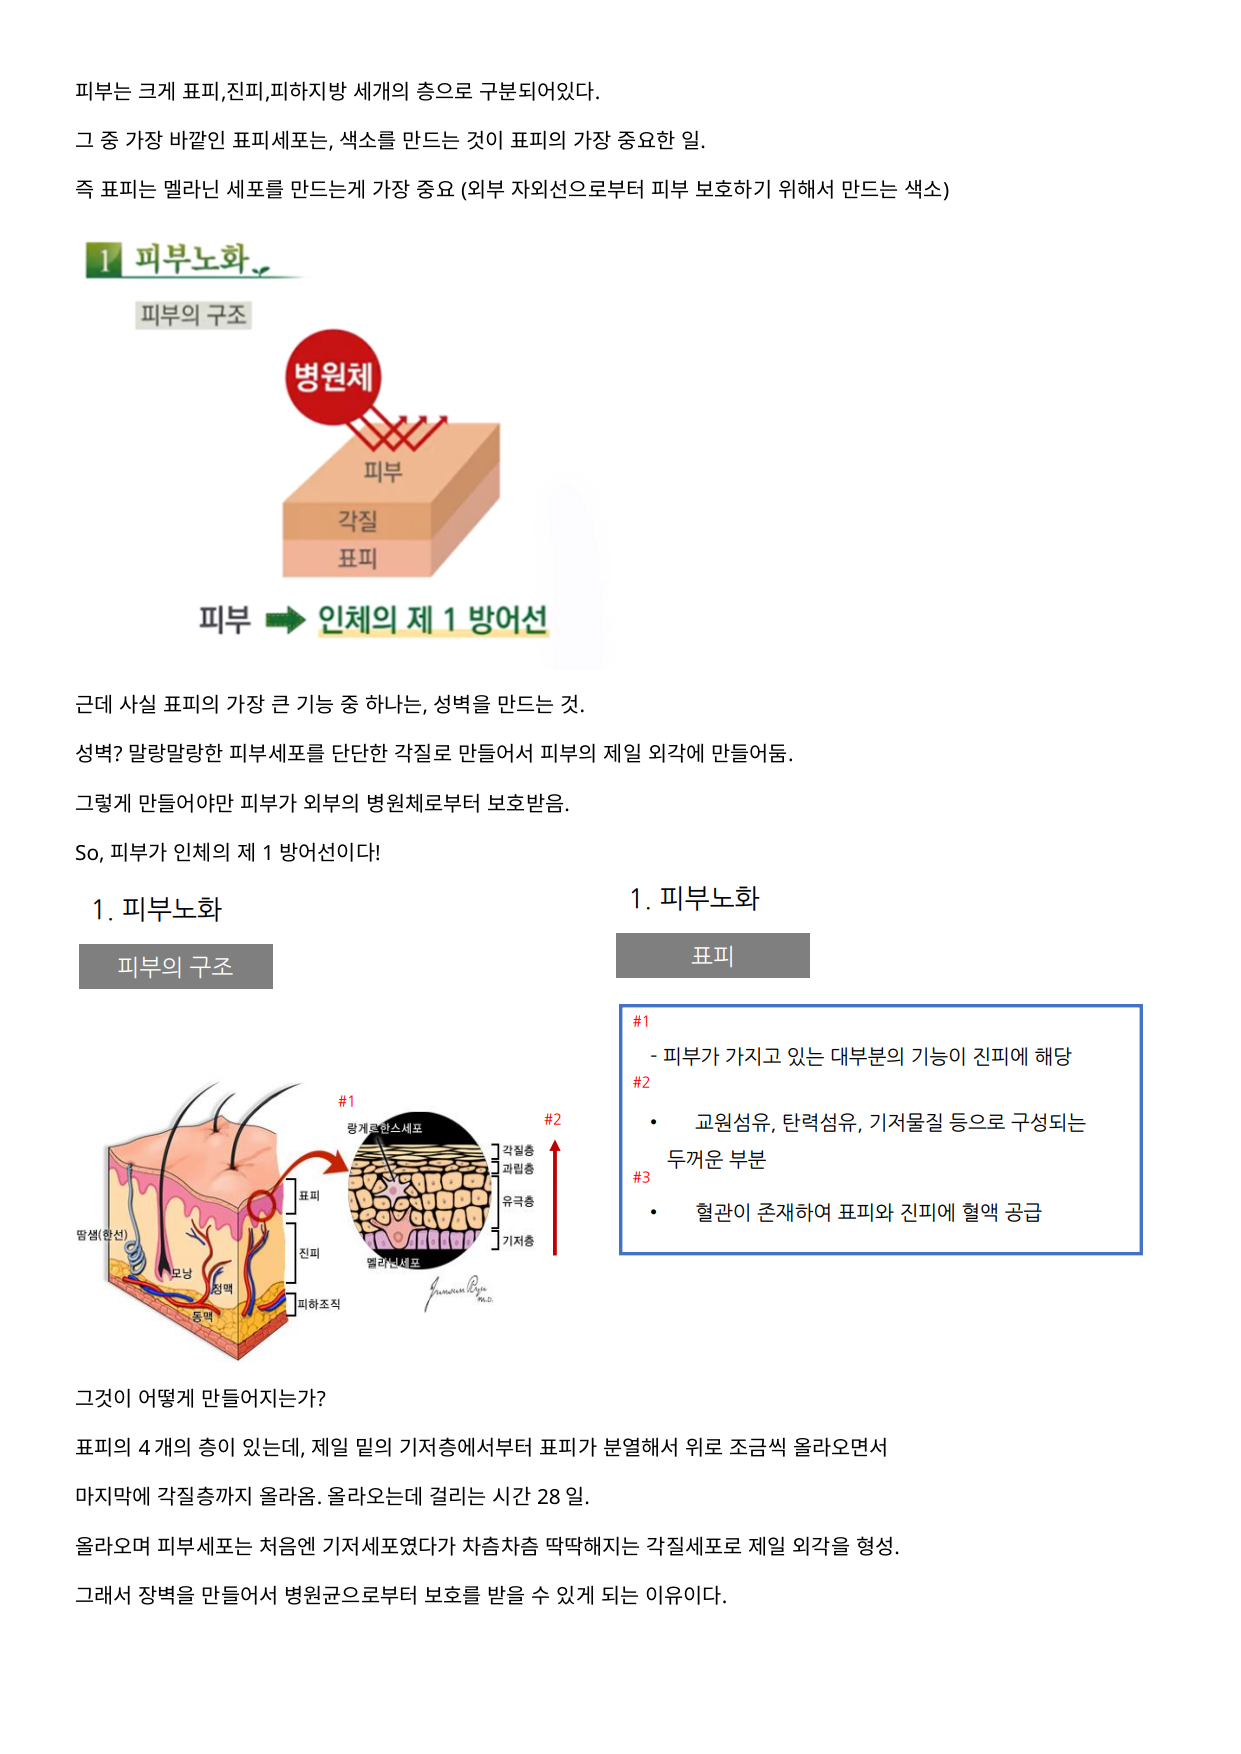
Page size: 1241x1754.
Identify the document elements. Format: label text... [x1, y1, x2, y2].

text 표피의 4개의 층이 있는데, 제일 밑의 기저층에서부터 표피가 분열해서 위로 조금씩 올라오면서 [75, 1431, 1165, 1461]
text 그 중 가장 바깥인 표피세포는, 색소를 만드는 것이 표피의 가장 중요한 일. [75, 124, 1165, 155]
text 근데 사실 표피의 가장 큰 기능 중 하나는, 성벽을 만드는 것. [75, 688, 1165, 718]
text 그래서 장벽을 만들어서 병원균으로부터 보호를 받을 수 있게 되는 이유이다. [75, 1579, 1165, 1609]
text 그것이 어떻게 만들어지는가? [75, 1382, 1165, 1412]
text 즉 표피는 멜라닌 세포를 만드는게 가장 중요 (외부 자외선으로부터 피부 보호하기 위해서 만드는 색소) [75, 174, 1165, 204]
text 피부는 크게 표피,진피,피하지방 세개의 층으로 구분되어있다. [75, 75, 1165, 105]
text 성벽? 말랑말랑한 피부세포를 단단한 각질로 만들어서 피부의 제일 외각에 만들어둠. [75, 738, 1165, 768]
picture [75, 223, 622, 670]
text 그렇게 만들어야만 피부가 외부의 병원체로부터 보호받음. [75, 787, 1165, 817]
text So, 피부가 인체의 제 1 방어선이다! [75, 836, 1165, 867]
text 마지막에 각질층까지 올라옴. 올라오는데 걸리는 시간 28일. [75, 1481, 1165, 1511]
picture [75, 885, 1166, 1363]
text 올라오며 피부세포는 처음엔 기저세포였다가 차츰차츰 딱딱해지는 각질세포로 제일 외각을 형성. [75, 1530, 1165, 1560]
